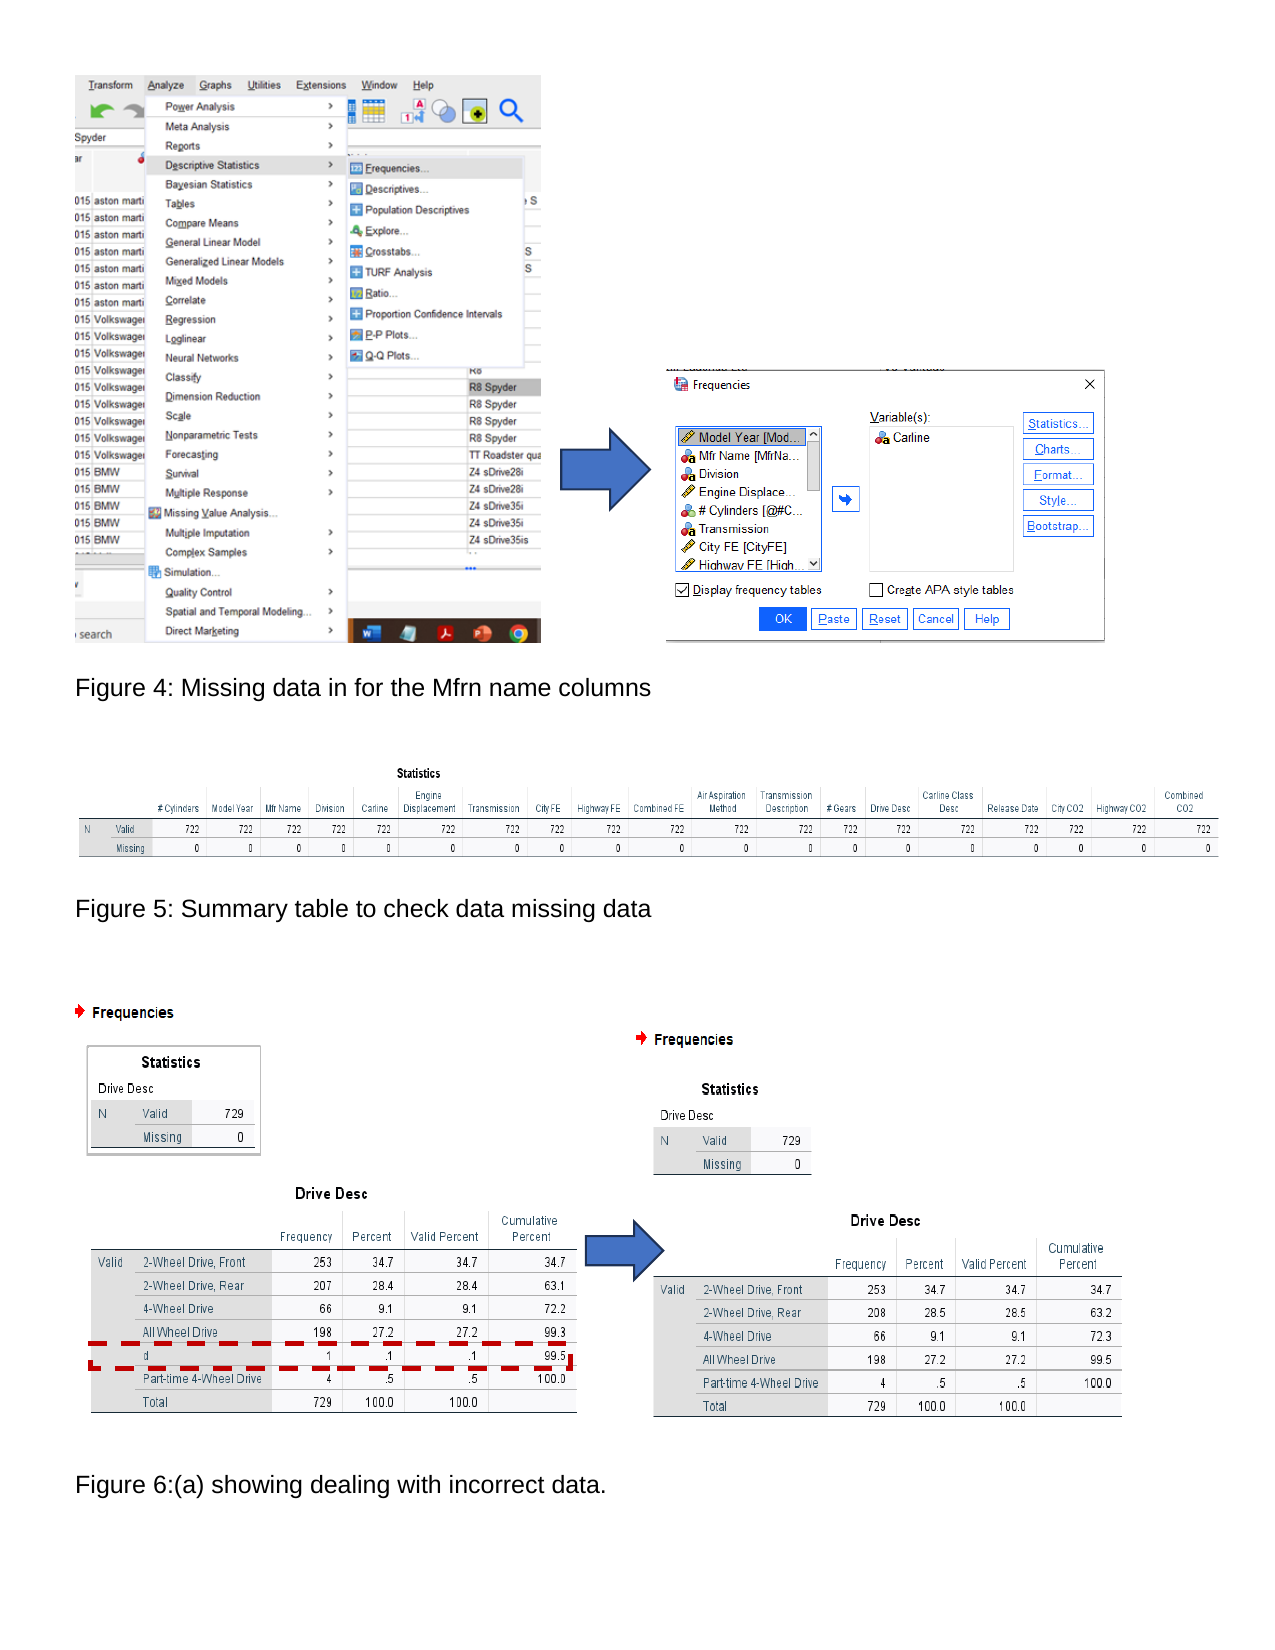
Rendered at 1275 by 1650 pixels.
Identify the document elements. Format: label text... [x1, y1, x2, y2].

picture [630, 1026, 1151, 1439]
picture [75, 759, 1223, 863]
picture [75, 75, 541, 643]
text Figure 5: Summary table to check data missing data [75, 894, 1200, 922]
text Figure 6:(a) showing dealing with incorrect data. [75, 1470, 1200, 1498]
picture [666, 369, 1105, 643]
text Figure 4: Missing data in for the Mfrn name columns [75, 673, 1200, 702]
picture [75, 996, 596, 1439]
